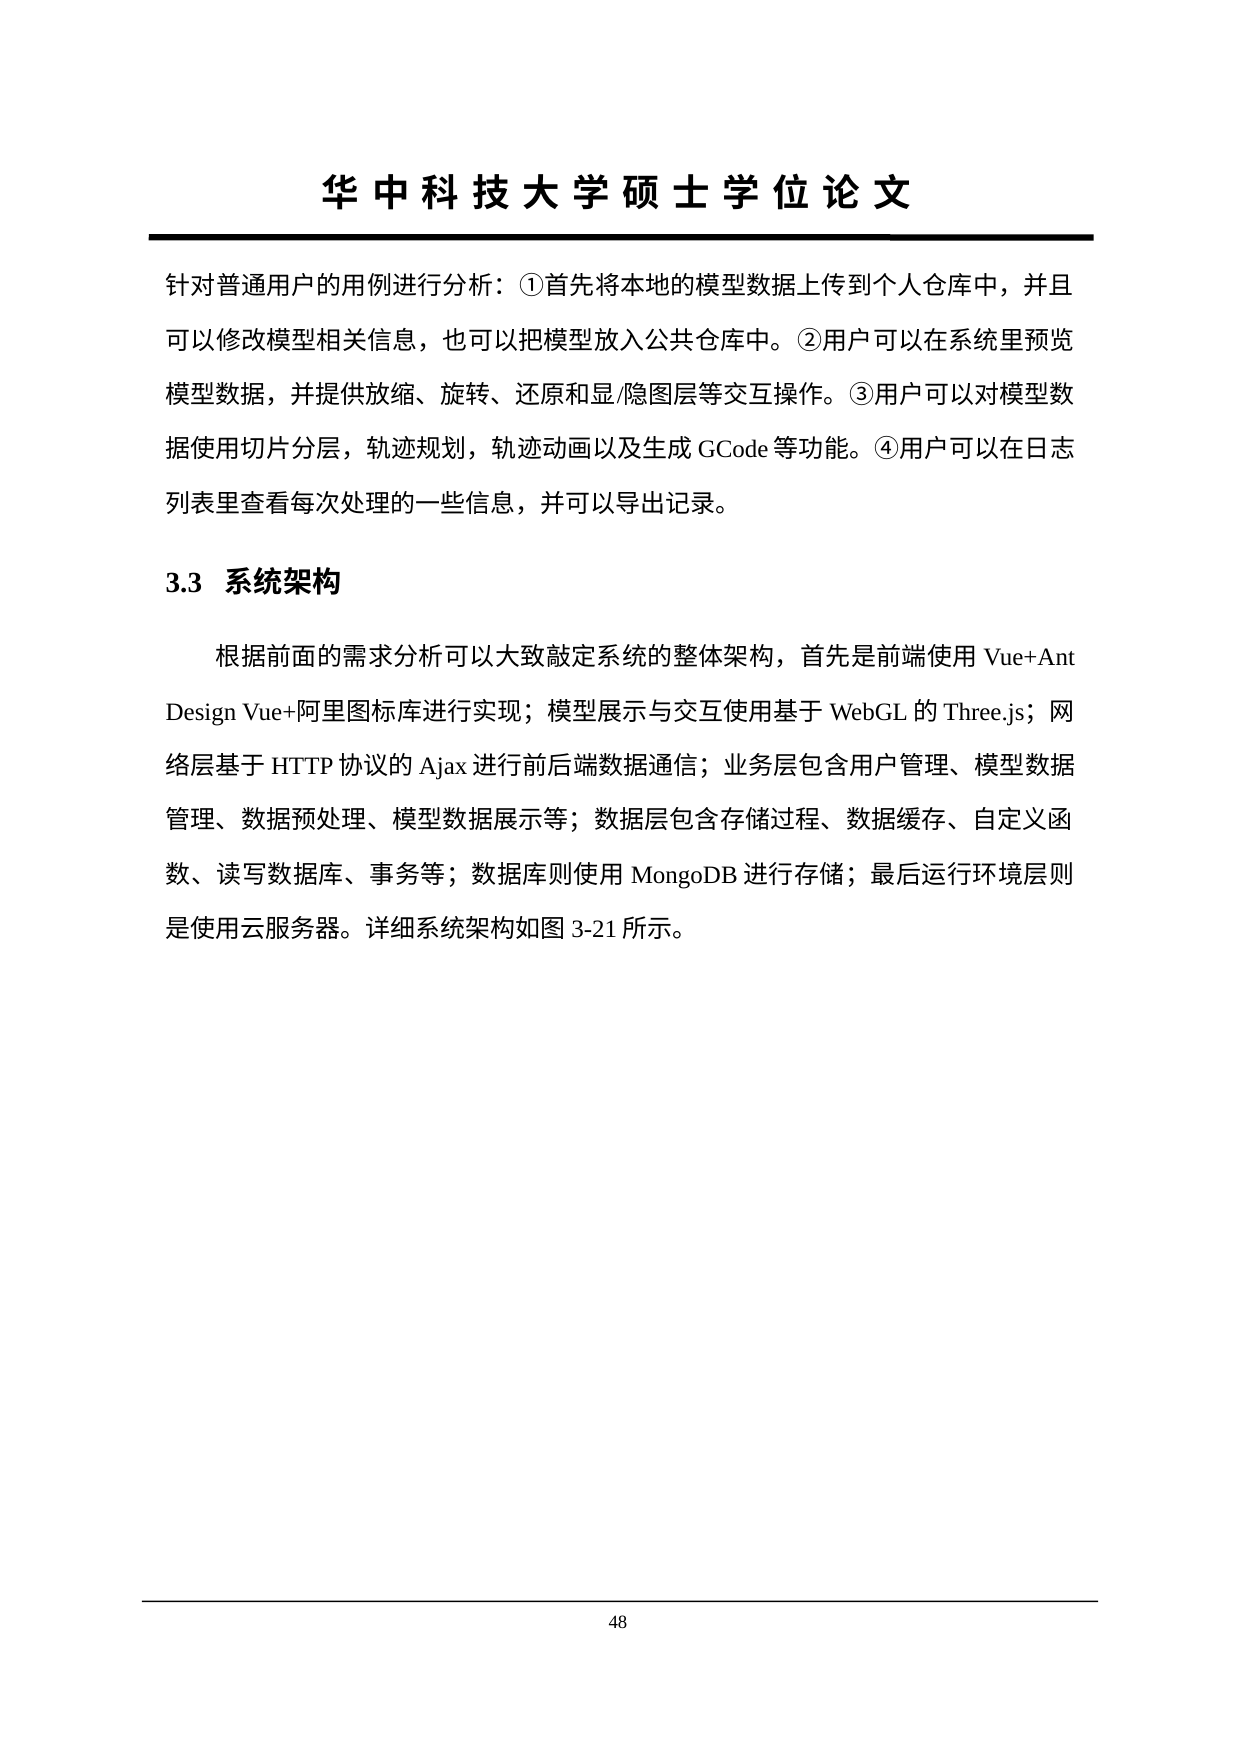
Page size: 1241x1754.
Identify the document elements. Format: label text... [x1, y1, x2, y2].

text 针对普通用户的用例进行分析：首先将本地的模型数据上传到个人仓库中，并且可以修改模型相关信息，也可以把模型放入公共仓库中。用户可以在系统里预览模型数据，并提供放缩、旋转、还原和显/隐图层等交互操作。用户可以对模型数据使用切片分层，轨迹规划，轨迹动画以及生成GCode等功能。用户可以在日志列表里查看每次处理的一些信息，并可以导出记录。 [165, 266, 1075, 519]
subtitle 系统架构 [165, 558, 1075, 601]
